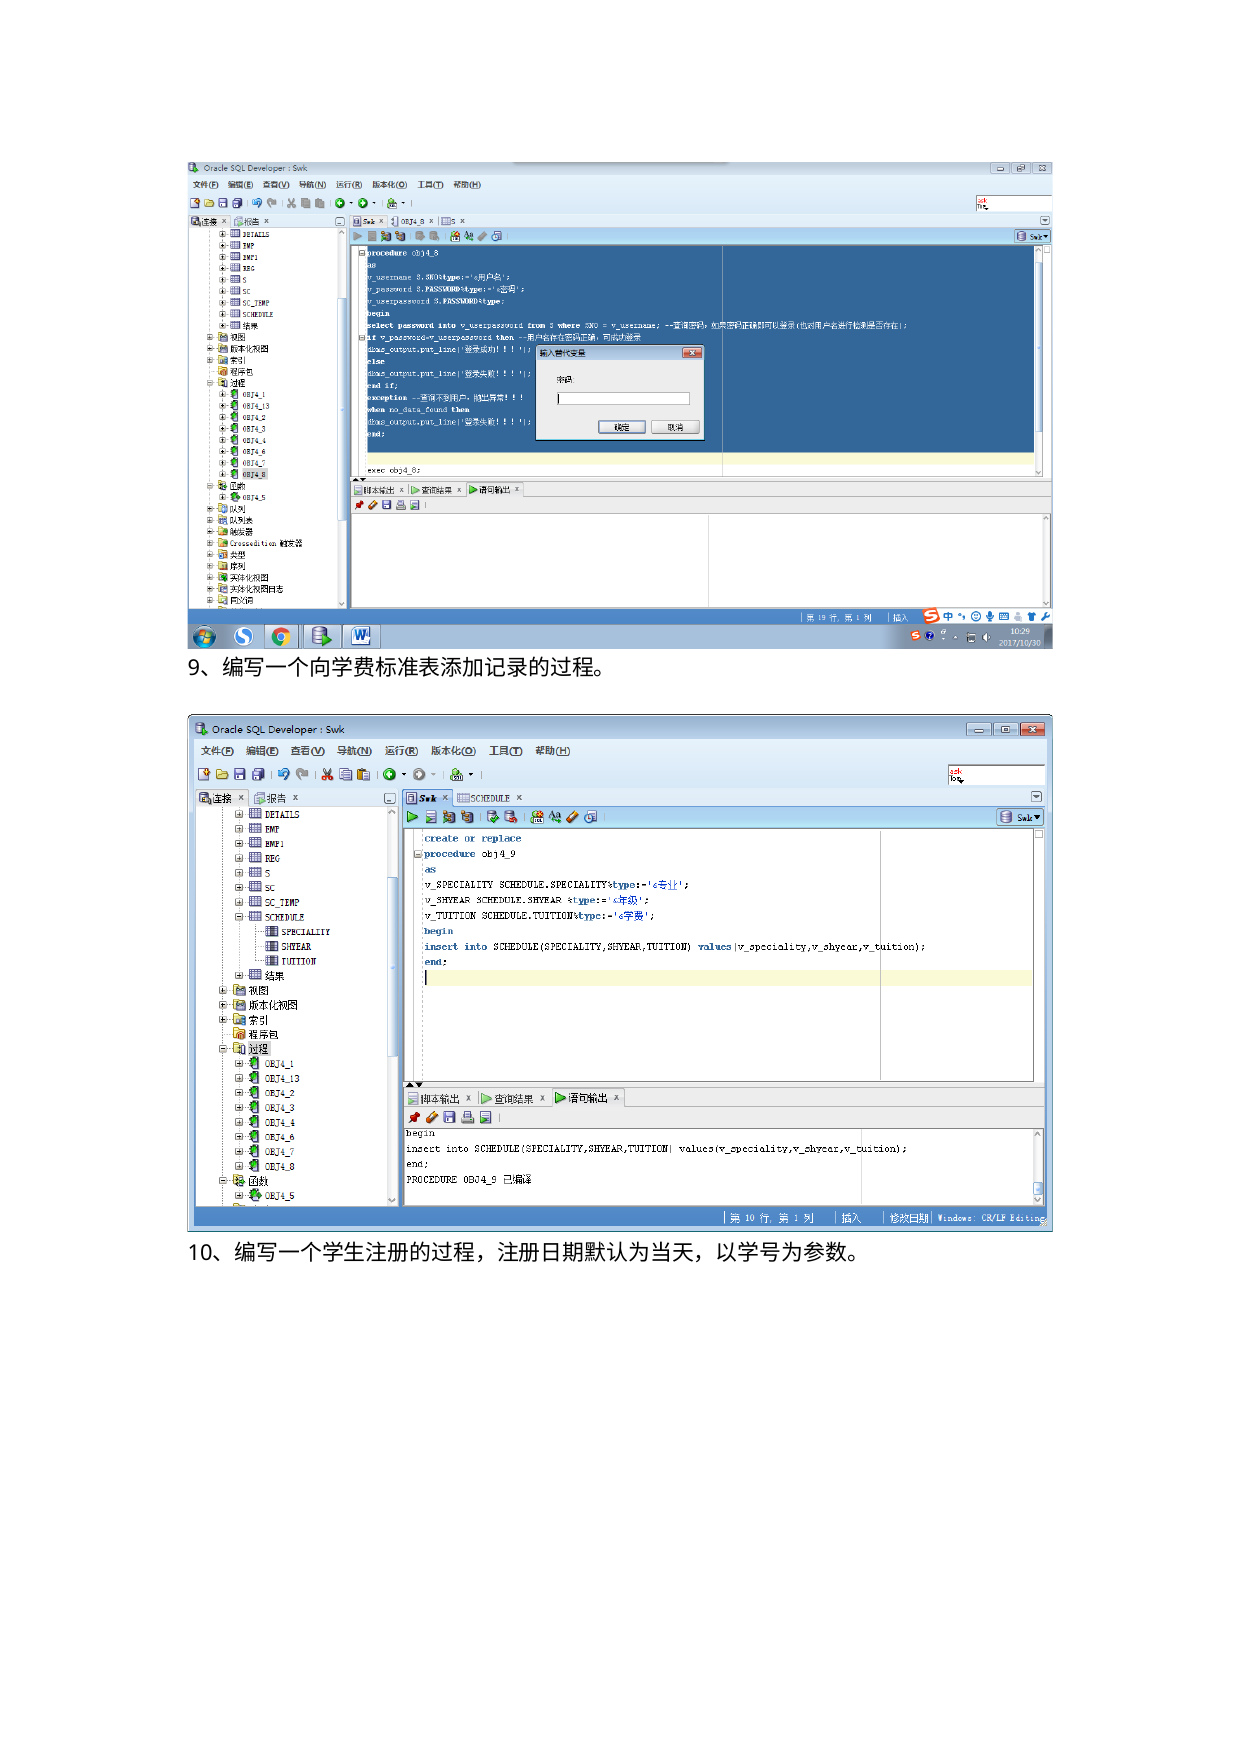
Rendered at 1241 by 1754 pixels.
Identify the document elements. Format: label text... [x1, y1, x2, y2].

picture [187, 162, 1053, 649]
text 9、编写一个向学费标准表添加记录的过程。 [187, 649, 1053, 682]
picture [187, 714, 1053, 1232]
text 10、编写一个学生注册的过程，注册日期默认为当天，以学号为参数。 [187, 1234, 1053, 1267]
